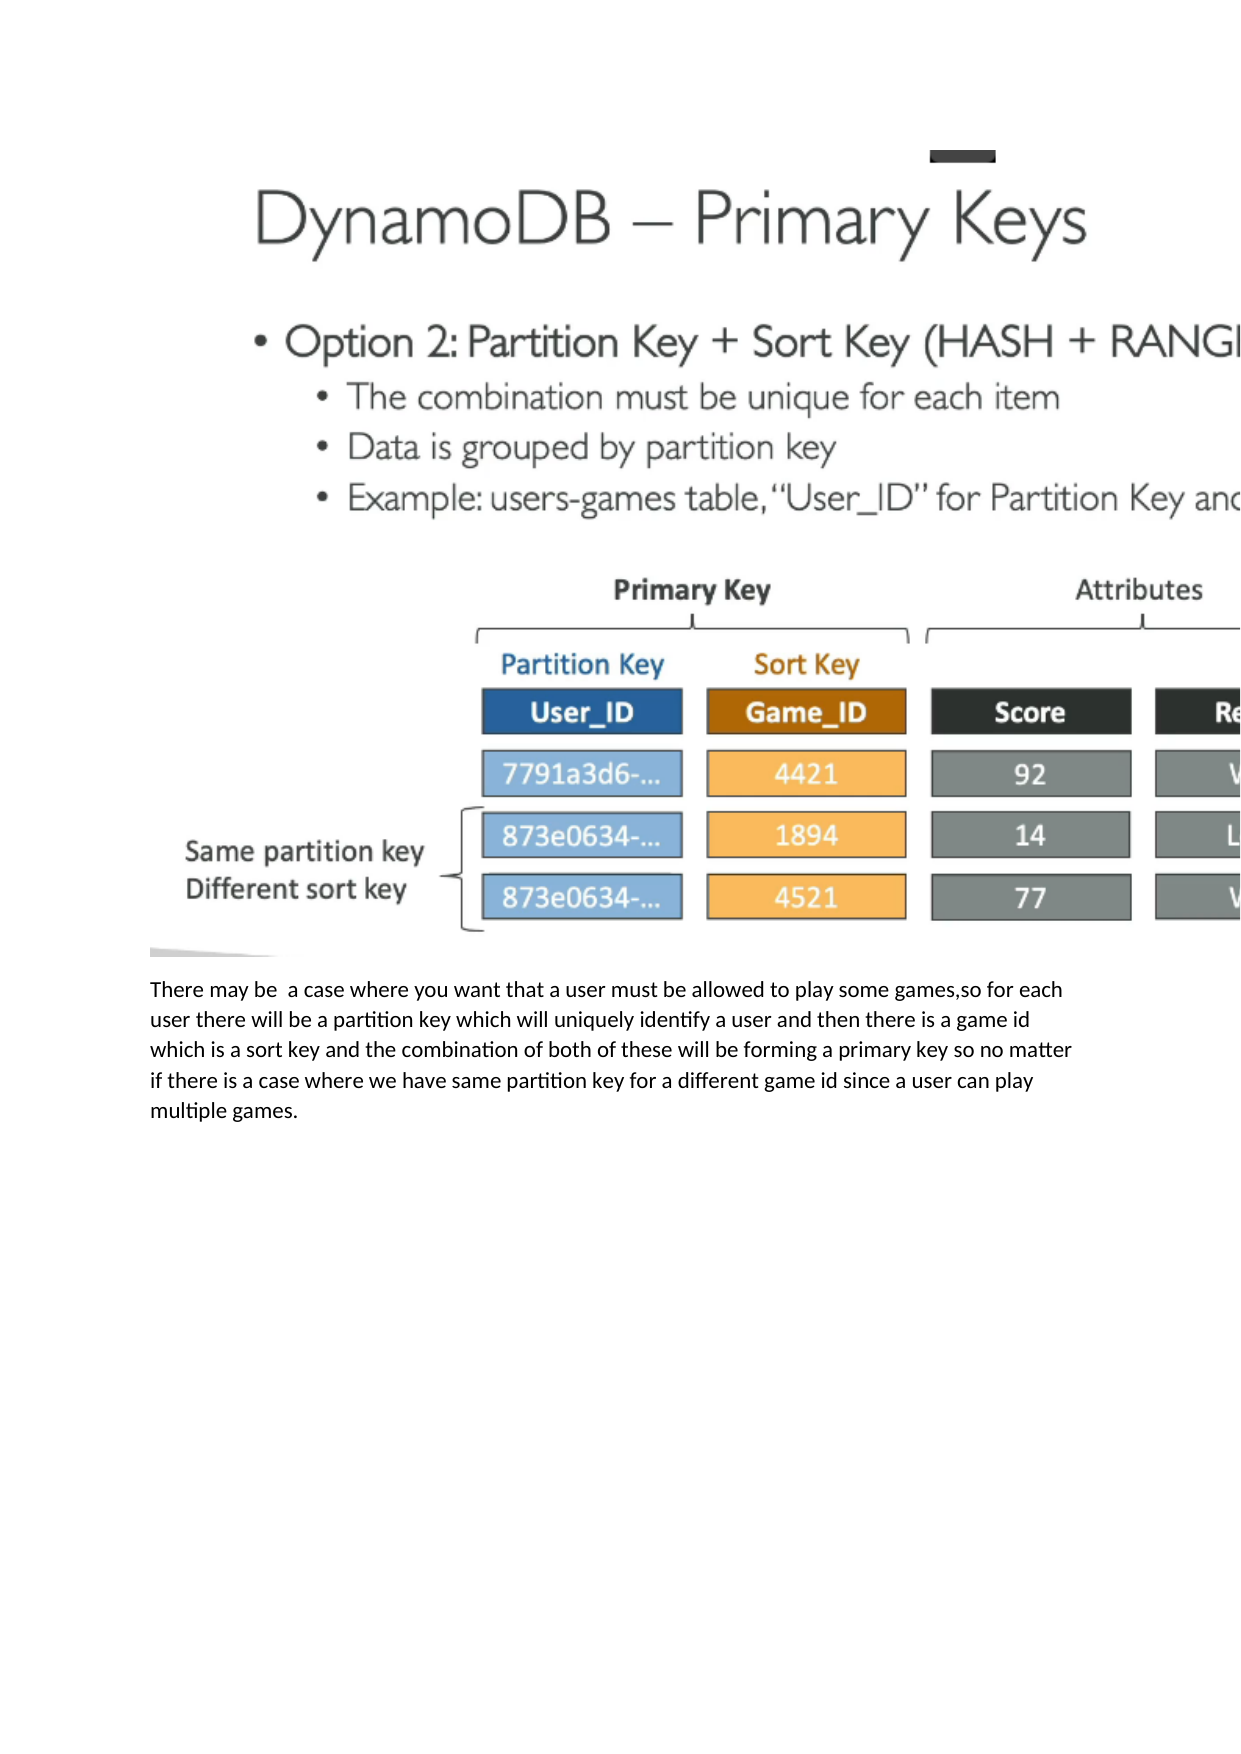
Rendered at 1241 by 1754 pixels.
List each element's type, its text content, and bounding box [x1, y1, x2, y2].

picture [150, 150, 1241, 957]
text There may be a case where you want that a user must be allowed to play some games,so for each user there will be a partition key which will uniquely identify a user and then there is a game id which is a sort key and the combination of both of these will be forming a primary key so no matter if there is a case where we have same partition key for a different game id since a user can play multiple games. [150, 975, 1090, 1124]
